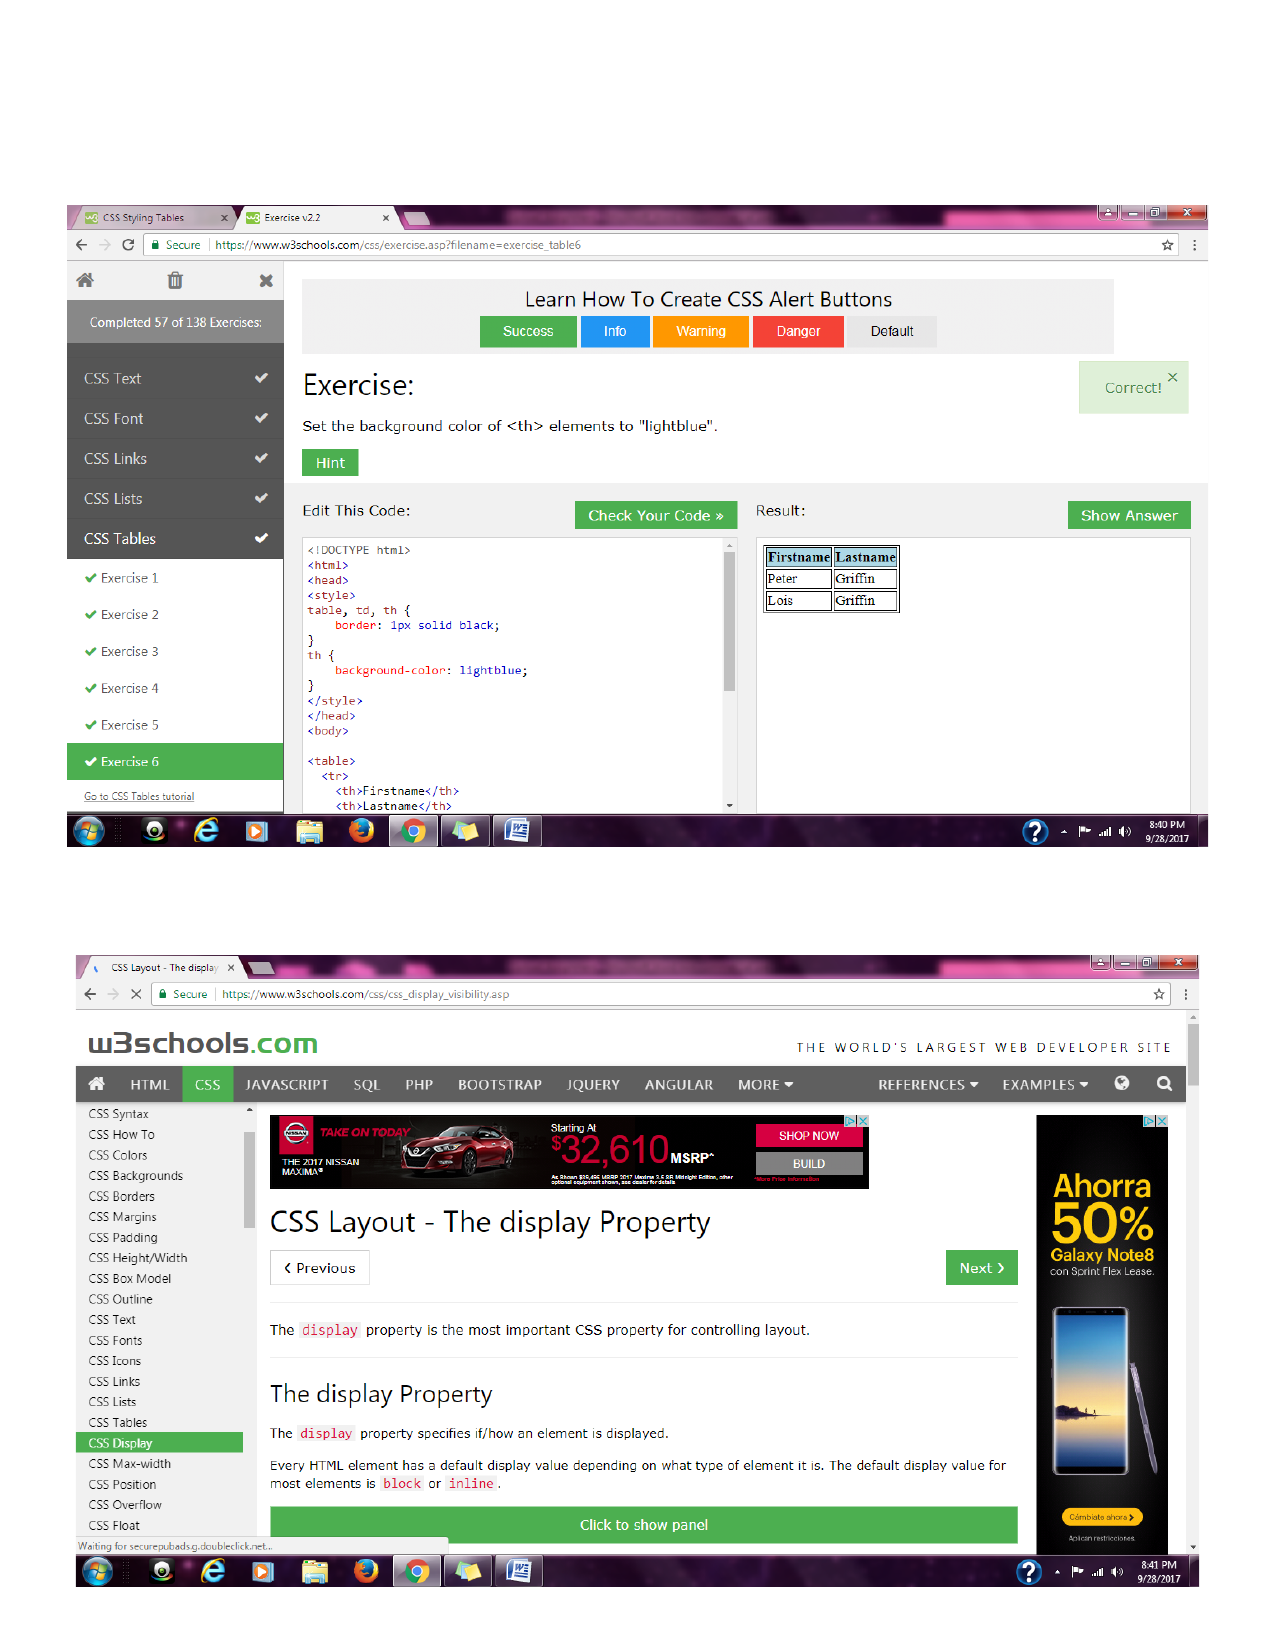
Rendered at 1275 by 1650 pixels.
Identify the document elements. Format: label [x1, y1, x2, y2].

picture [75, 955, 1200, 1587]
picture [67, 205, 1209, 847]
